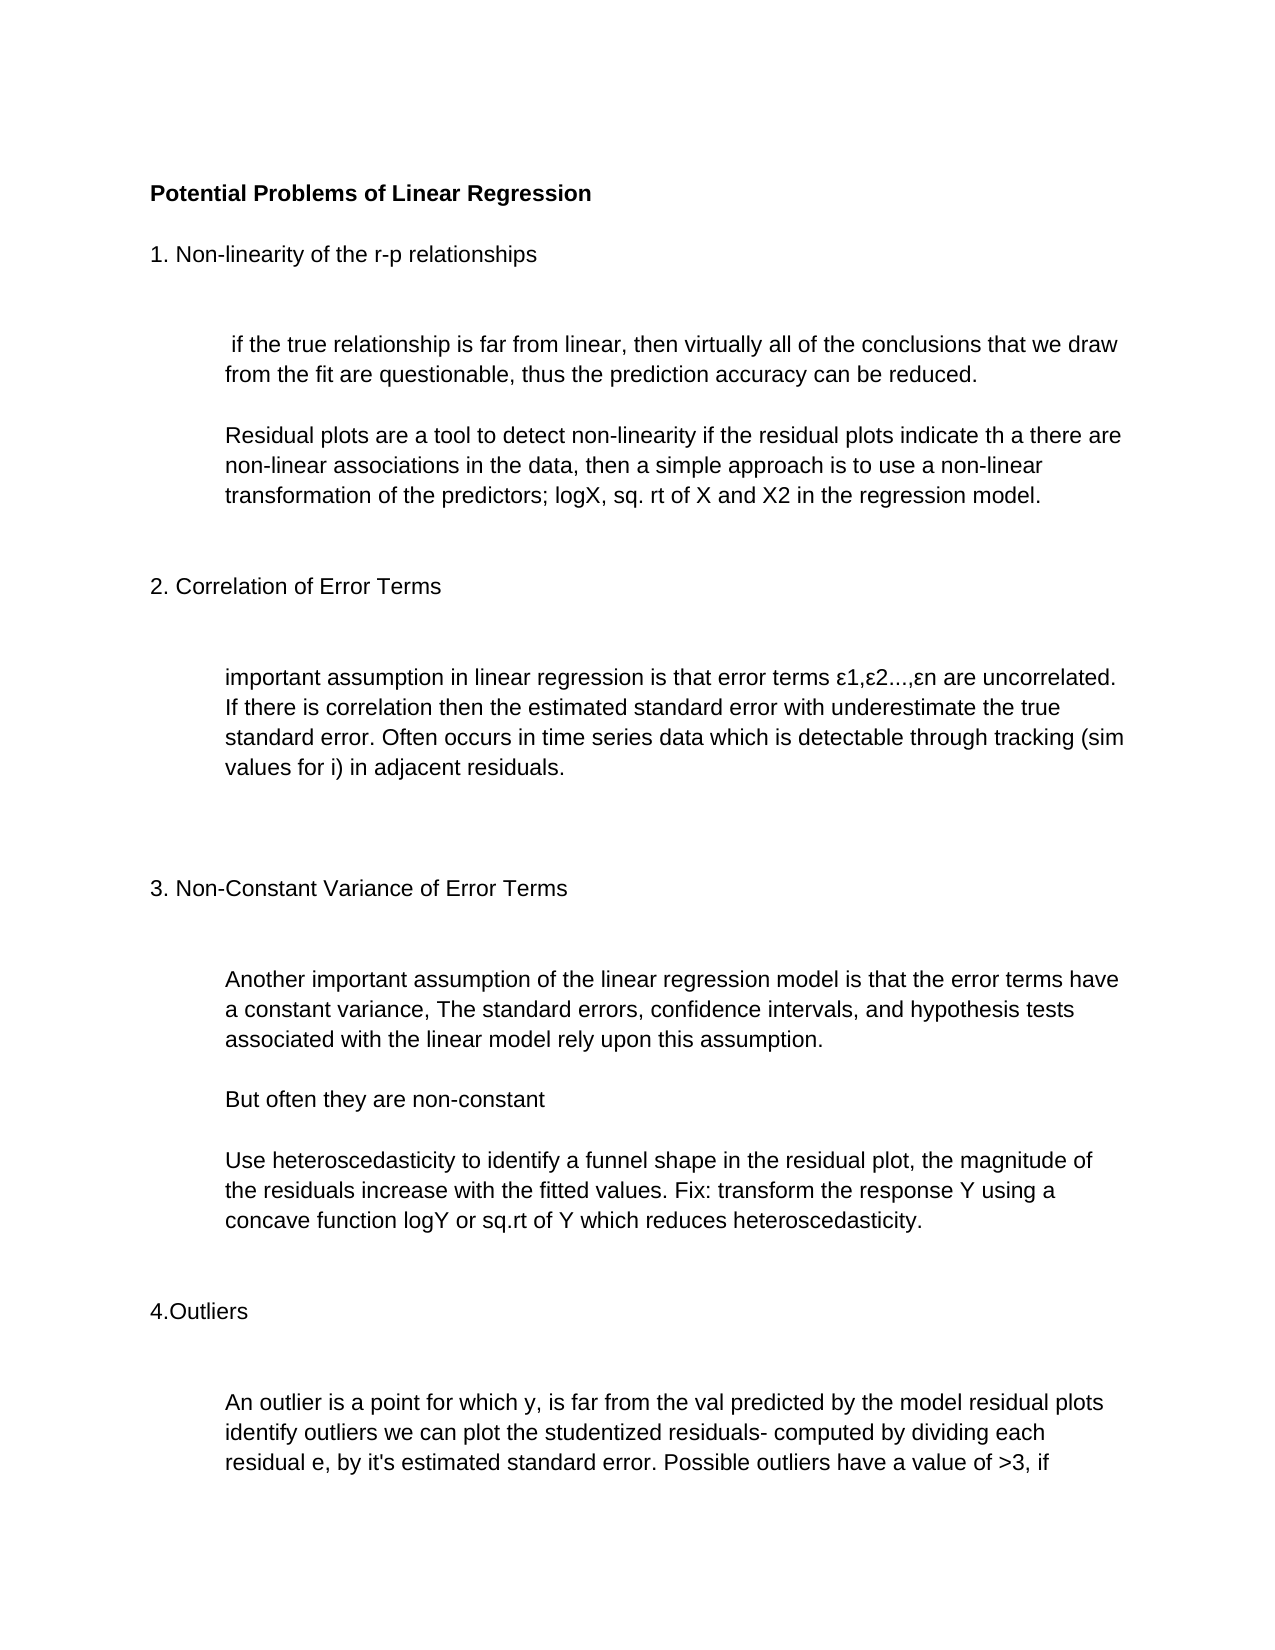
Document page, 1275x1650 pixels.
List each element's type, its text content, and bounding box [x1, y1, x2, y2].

text important assumption in linear regression is that error terms ε1,ε2...,εn are uncorrelated. If there is correlation then the estimated standard error with underestimate the true standard error. Often occurs in time series data which is detectable through tracking (sim values for i) in adjacent residuals. [225, 663, 1125, 811]
text 3. Non-Constant Variance of Error Terms [150, 875, 1125, 962]
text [225, 1358, 1125, 1475]
text Potential Problems of Linear Regression 1. Non-linearity of the r-p relationships [150, 180, 1125, 267]
text 4.Outliers [150, 1268, 1125, 1354]
text 2. Correlation of Error Terms [150, 573, 1125, 660]
text if the true relationship is far from linear, then virtually all of the conclusions that we draw from the fit are questionable, thus the prediction accuracy can be reduced. Residual plots are a tool to detect non-linearity if the residual plots indicate th a there are non-linear associations in the data, then a simple approach is to use a non-linear transformation of the predictors; logX, sq. rt of X and X2 in the regression model. [225, 331, 1125, 569]
text Another important assumption of the linear regression model is that the error terms have a constant variance, The standard errors, confidence intervals, and hypothesis tests associated with the linear model rely upon this assumption. But often they are non-constant Use heteroscedasticity to identify a funnel shape in the residual plot, the magnitude of the residuals increase with the fitted values. Fix: transform the response Y using a concave function logY or sq.rt of Y which reduces heteroscedasticity. [225, 966, 1125, 1264]
